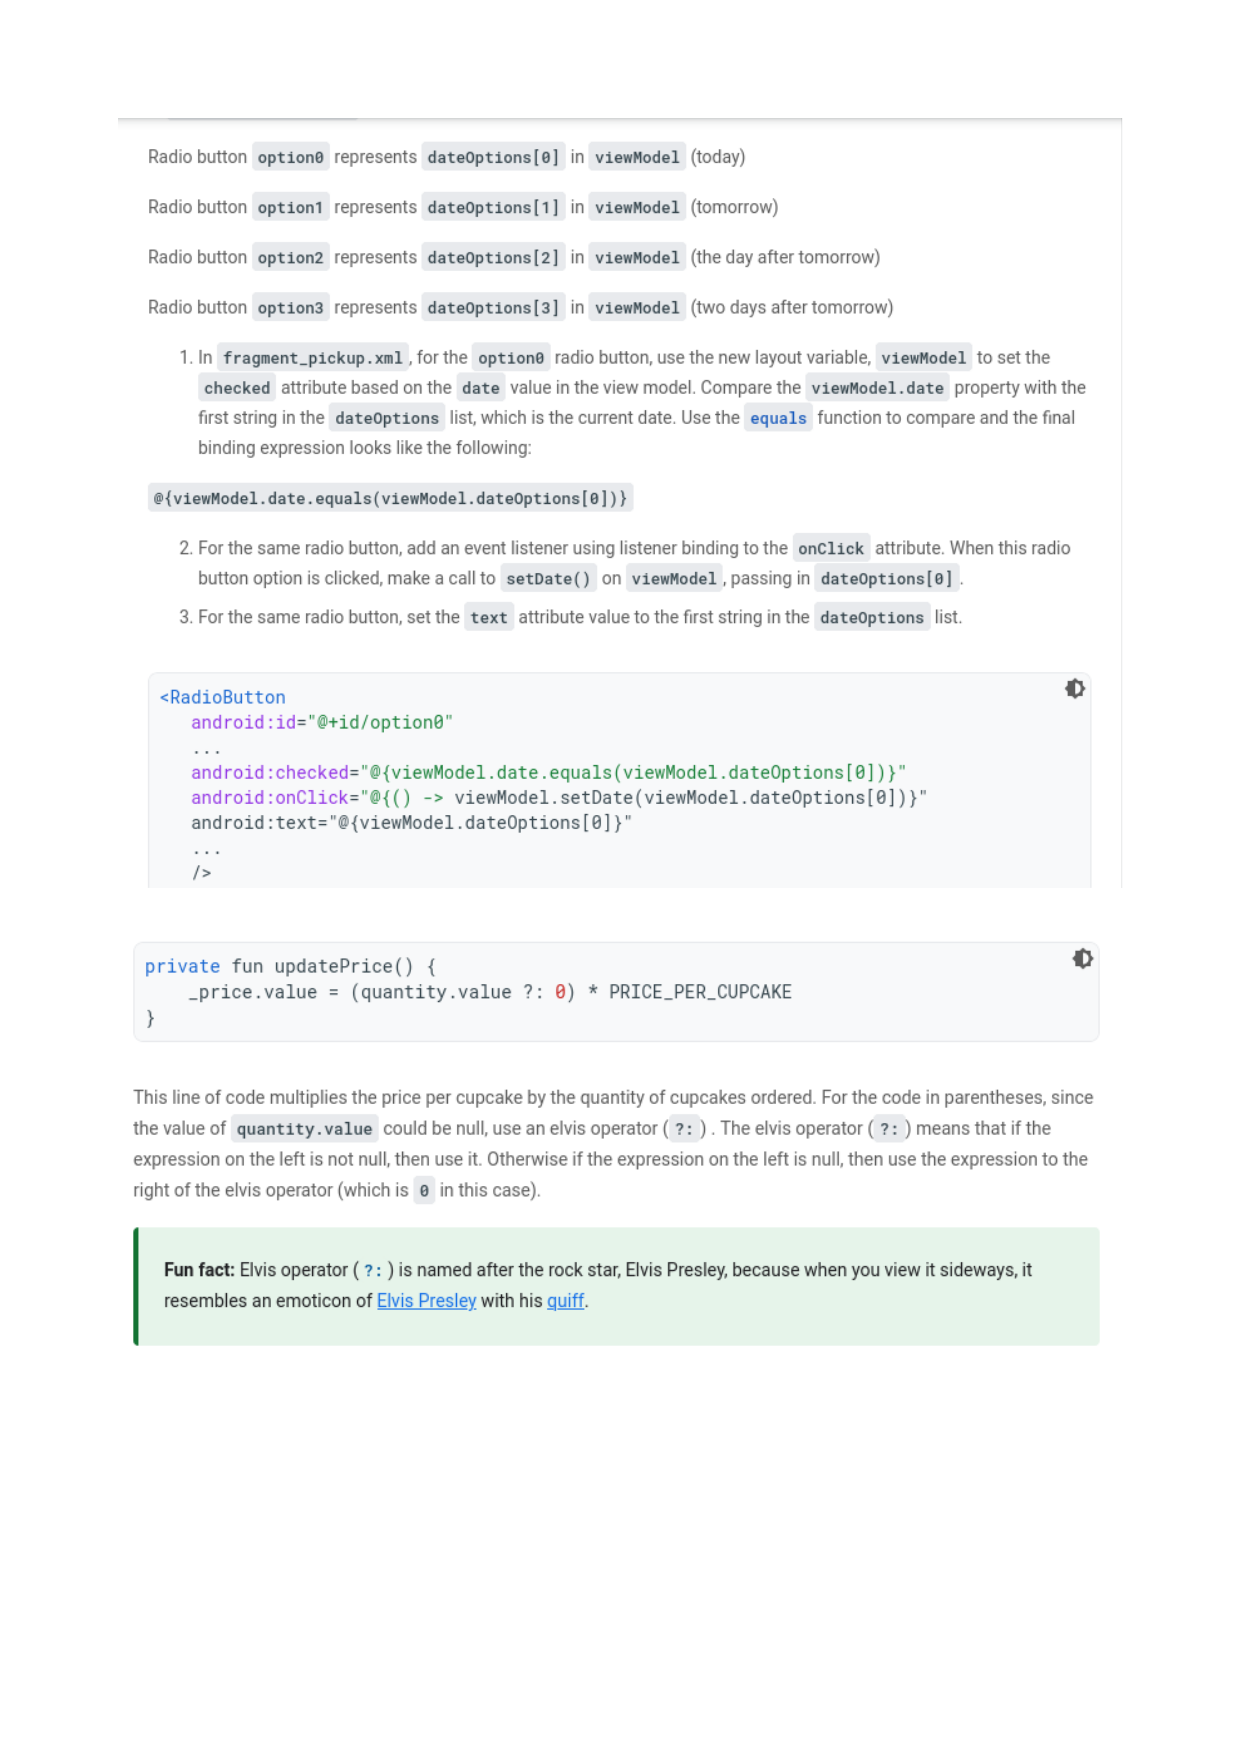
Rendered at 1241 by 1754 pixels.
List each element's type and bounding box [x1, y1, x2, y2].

picture [118, 911, 1123, 1351]
picture [118, 118, 1123, 888]
